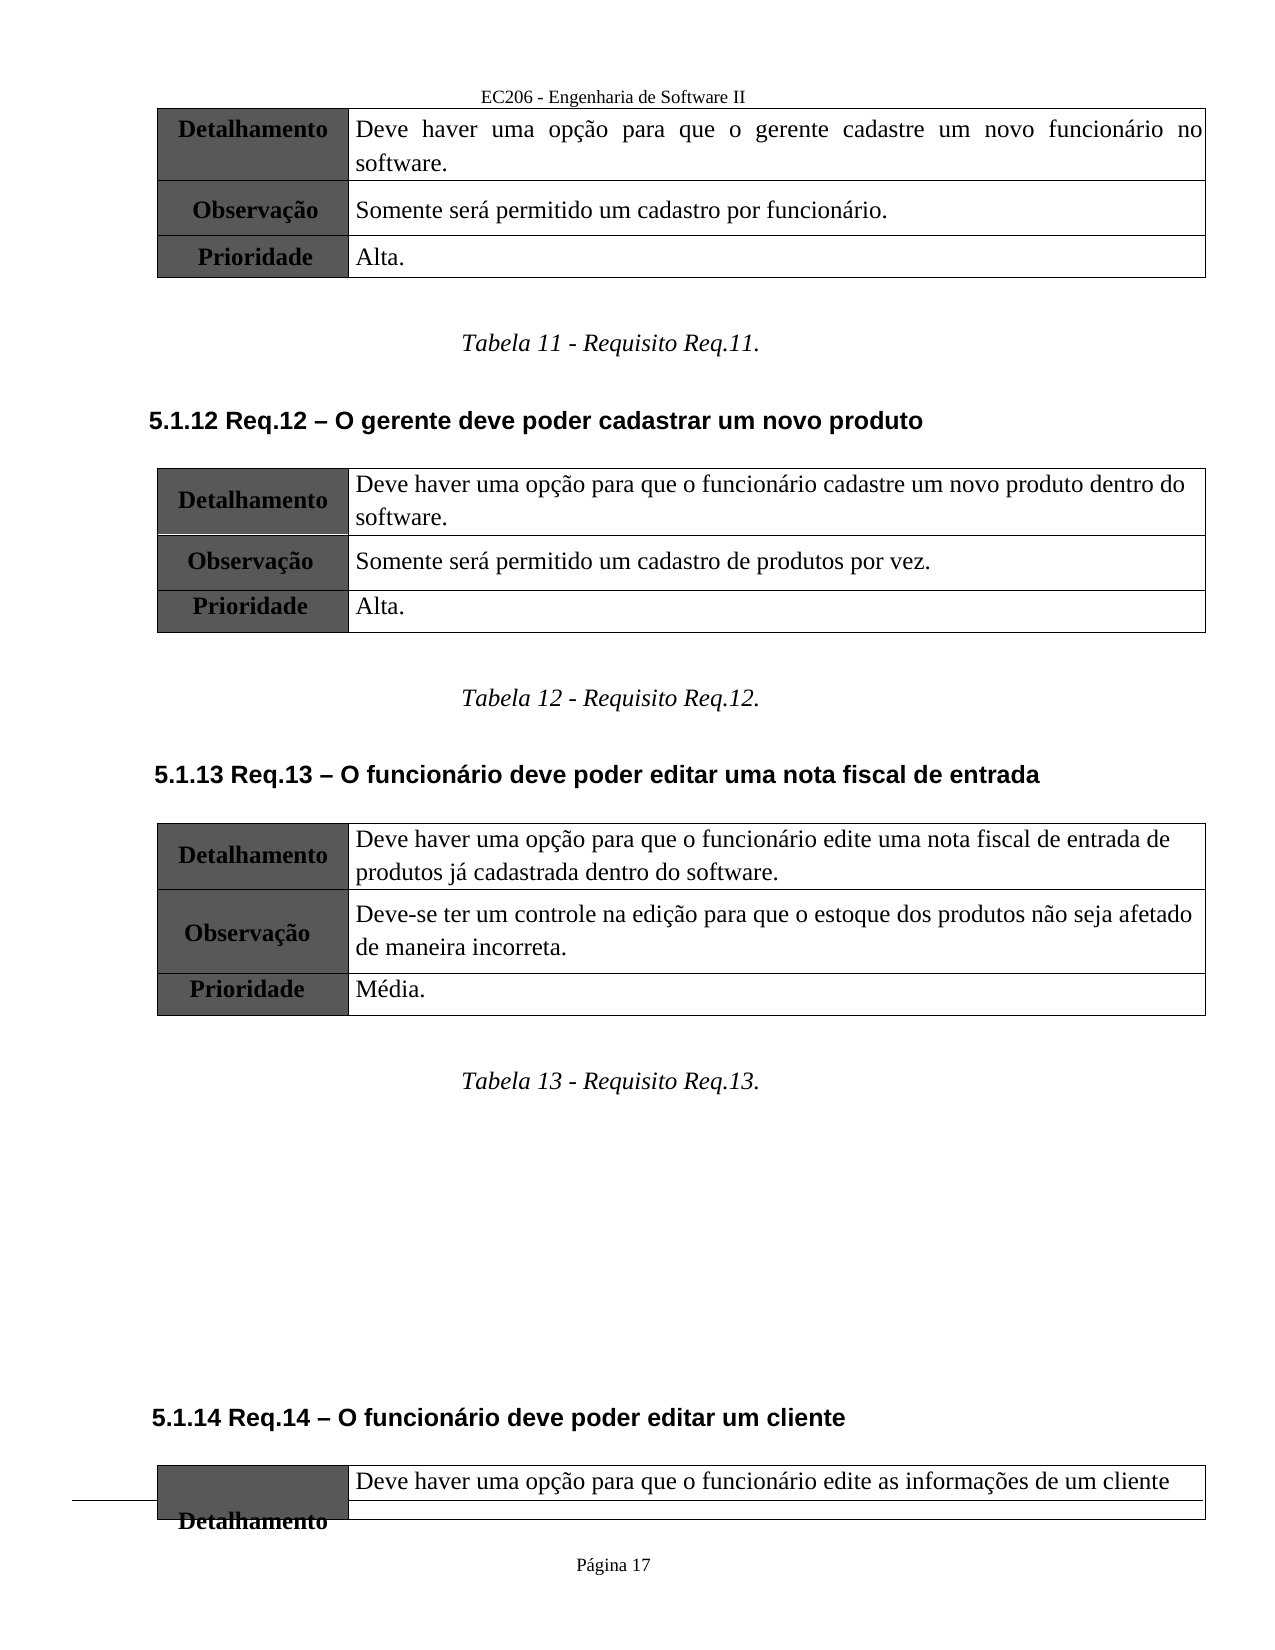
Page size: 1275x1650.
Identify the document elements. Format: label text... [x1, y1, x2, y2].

subtitle 5.1.13 Req.13 – O funcionário deve poder editar uma nota fiscal de entrada [93, 760, 1058, 789]
text Tabela - Requisito Req.12. [387, 683, 1207, 712]
table_header Detalhamento [158, 469, 348, 534]
table_cell Deve-se ter um controle na edição para que o estoque dos produtos não seja afetado de maneira incorreta. [349, 890, 1205, 973]
table_cell Somente será permitido um cadastro de produtos por vez. [349, 536, 1205, 590]
table_cell Observação [158, 181, 348, 235]
text Tabela - Requisito Req.13. [387, 1066, 1207, 1094]
table_cell Somente será permitido um cadastro por funcionário. [349, 181, 1205, 235]
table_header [349, 109, 1205, 180]
table_cell Prioridade [158, 591, 348, 632]
table_header Deve haver uma opção para que o funcionário edite uma nota fiscal de entrada de produtos já cadastrada dentro do software. [349, 824, 1205, 889]
table_cell Observação [158, 890, 348, 973]
table_cell Prioridade [158, 974, 348, 1015]
table_cell Alta. [349, 591, 1205, 632]
table_cell Prioridade [158, 236, 348, 277]
table_cell Média. [349, 974, 1205, 1015]
text Tabela - Requisito Req.11. [387, 328, 1207, 357]
subtitle 5.1.14 Req.14 – O funcionário deve poder editar um cliente [150, 1403, 1209, 1432]
table_header Deve haver uma opção para que o funcionário cadastre um novo produto dentro do software. [349, 469, 1205, 534]
table_cell Alta. [349, 236, 1205, 277]
subtitle 5.1.12 Req.12 – O gerente deve poder cadastrar um novo produto [149, 406, 1209, 435]
table_header Detalhamento [158, 109, 348, 180]
table_header Detalhamento [158, 1466, 348, 1519]
table_header Detalhamento [158, 824, 348, 889]
table_cell Observação [158, 536, 348, 590]
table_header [349, 1466, 1205, 1519]
